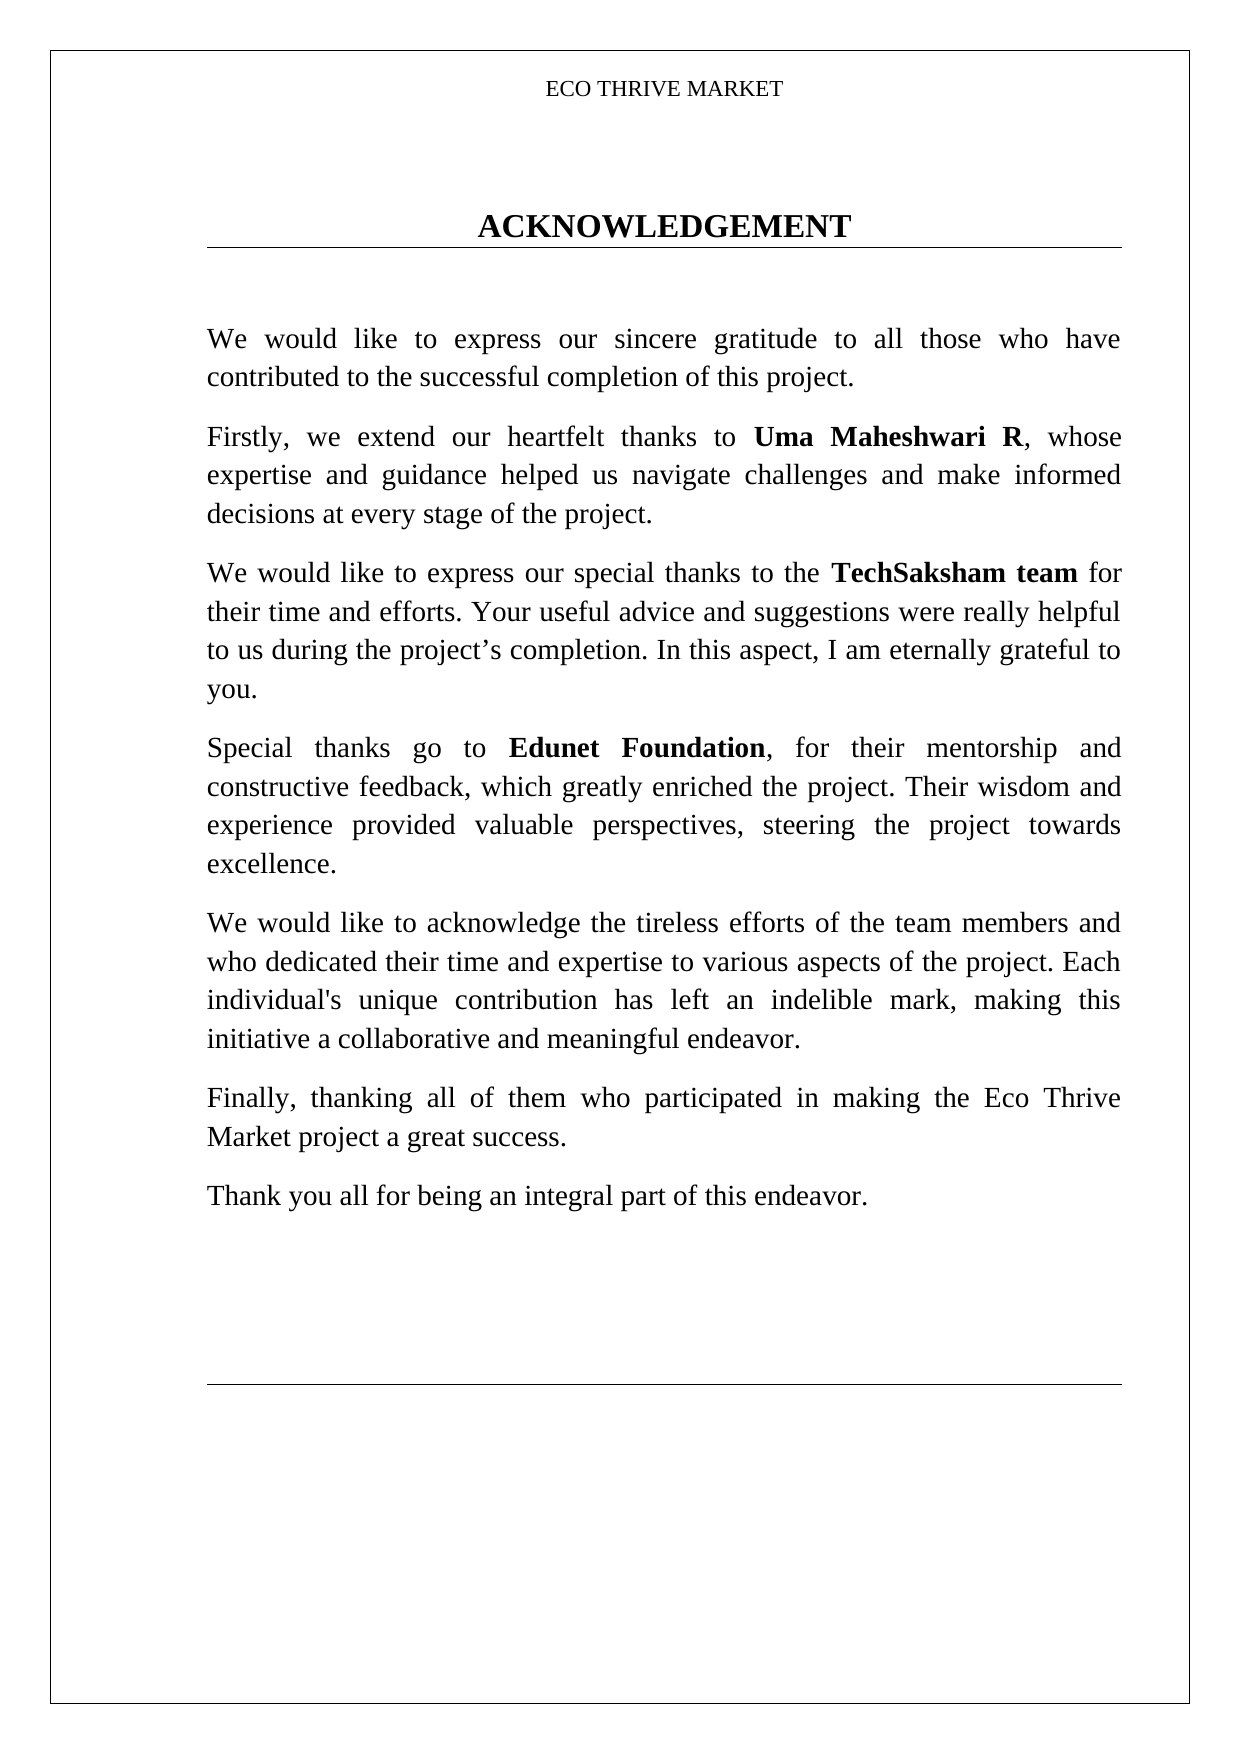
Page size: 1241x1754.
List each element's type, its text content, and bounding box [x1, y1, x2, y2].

text Thank you all for being an integral part of this endeavor. [207, 1178, 1122, 1212]
text Special thanks go to Edunet Foundation, for their mentorship and constructive feedback, which greatly enriched the project. Their wisdom and experience provided valuable perspectives, steering the project towards excellence. [207, 730, 1122, 879]
text Finally, thanking all of them who participated in making the Eco Thrive Market project a great success. [207, 1080, 1122, 1152]
text We would like to express our special thanks to the TechSaksham team for their time and efforts. Your useful advice and suggestions were really helpful to us during the project’s completion. In this aspect, I am eternally grateful to you. [207, 555, 1122, 704]
text Firstly, we extend our heartfelt thanks to Uma Maheshwari R, whose expertise and guidance helped us navigate challenges and make informed decisions at every stage of the project. [207, 419, 1122, 529]
text ACKNOWLEDGEMENT [207, 207, 1122, 247]
text We would like to express our sincere gratitude to all those who have contributed to the successful completion of this project. [207, 321, 1122, 393]
text We would like to acknowledge the tireless efforts of the team members and who dedicated their time and expertise to various aspects of the project. Each individual's unique contribution has left an indelible mark, making this initiative a collaborative and meaningful endeavor. [207, 905, 1122, 1054]
